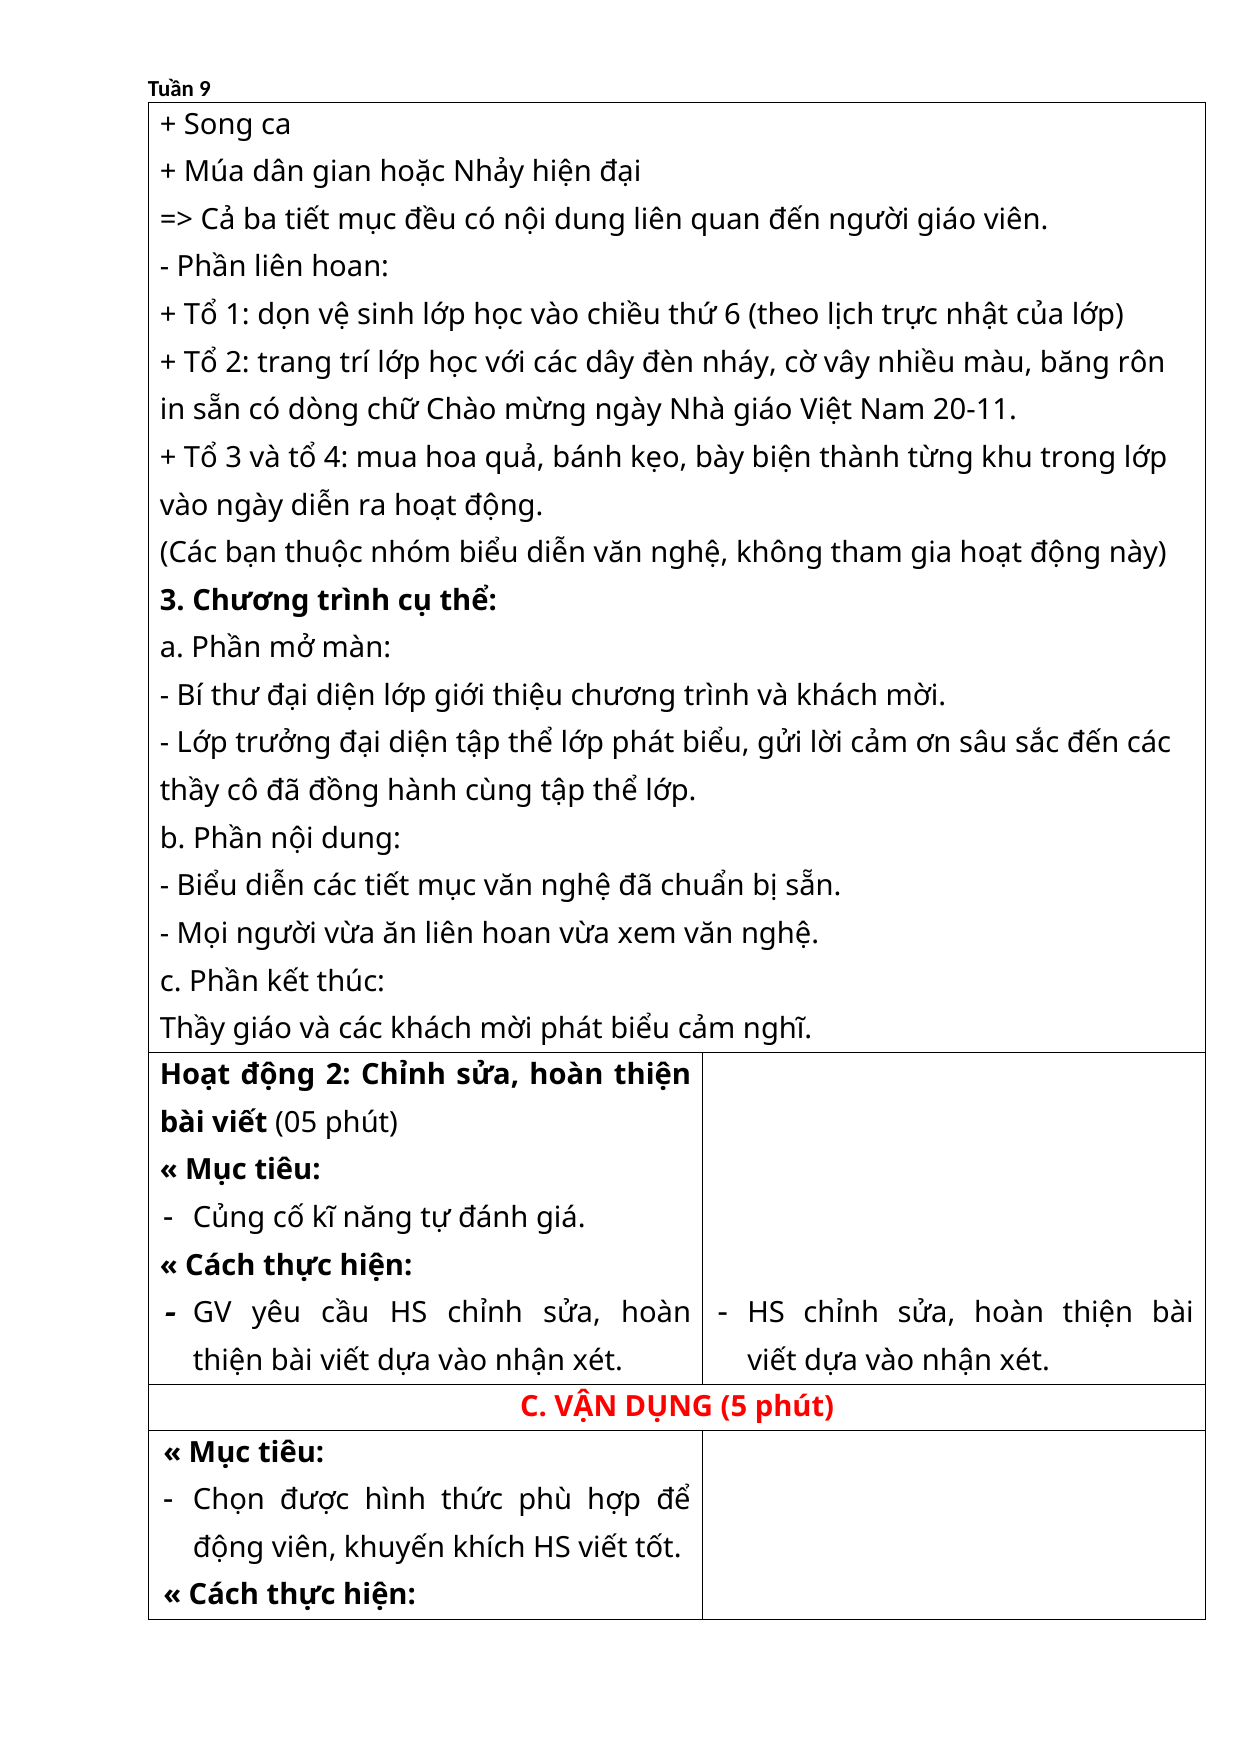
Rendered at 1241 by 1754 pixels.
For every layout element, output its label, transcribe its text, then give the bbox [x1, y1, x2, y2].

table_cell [703, 1431, 1205, 1618]
table_cell HS chỉnh sửa, hoàn thiện bài viết dựa vào nhận xét. [703, 1053, 1205, 1384]
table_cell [149, 103, 1205, 1052]
table_cell C. VẬN DỤNG (5 phút) [149, 1385, 1205, 1430]
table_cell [149, 1431, 702, 1618]
table_cell Hoạt động 2: Chỉnh sửa, hoàn thiện bài viết (05 phút) « Mục tiêu: Củng cố kĩ năng tự đánh giá. « Cách thực hiện: GV yêu cầu HS chỉnh sửa, hoàn thiện bài viết dựa vào nhận xét. [149, 1053, 702, 1384]
